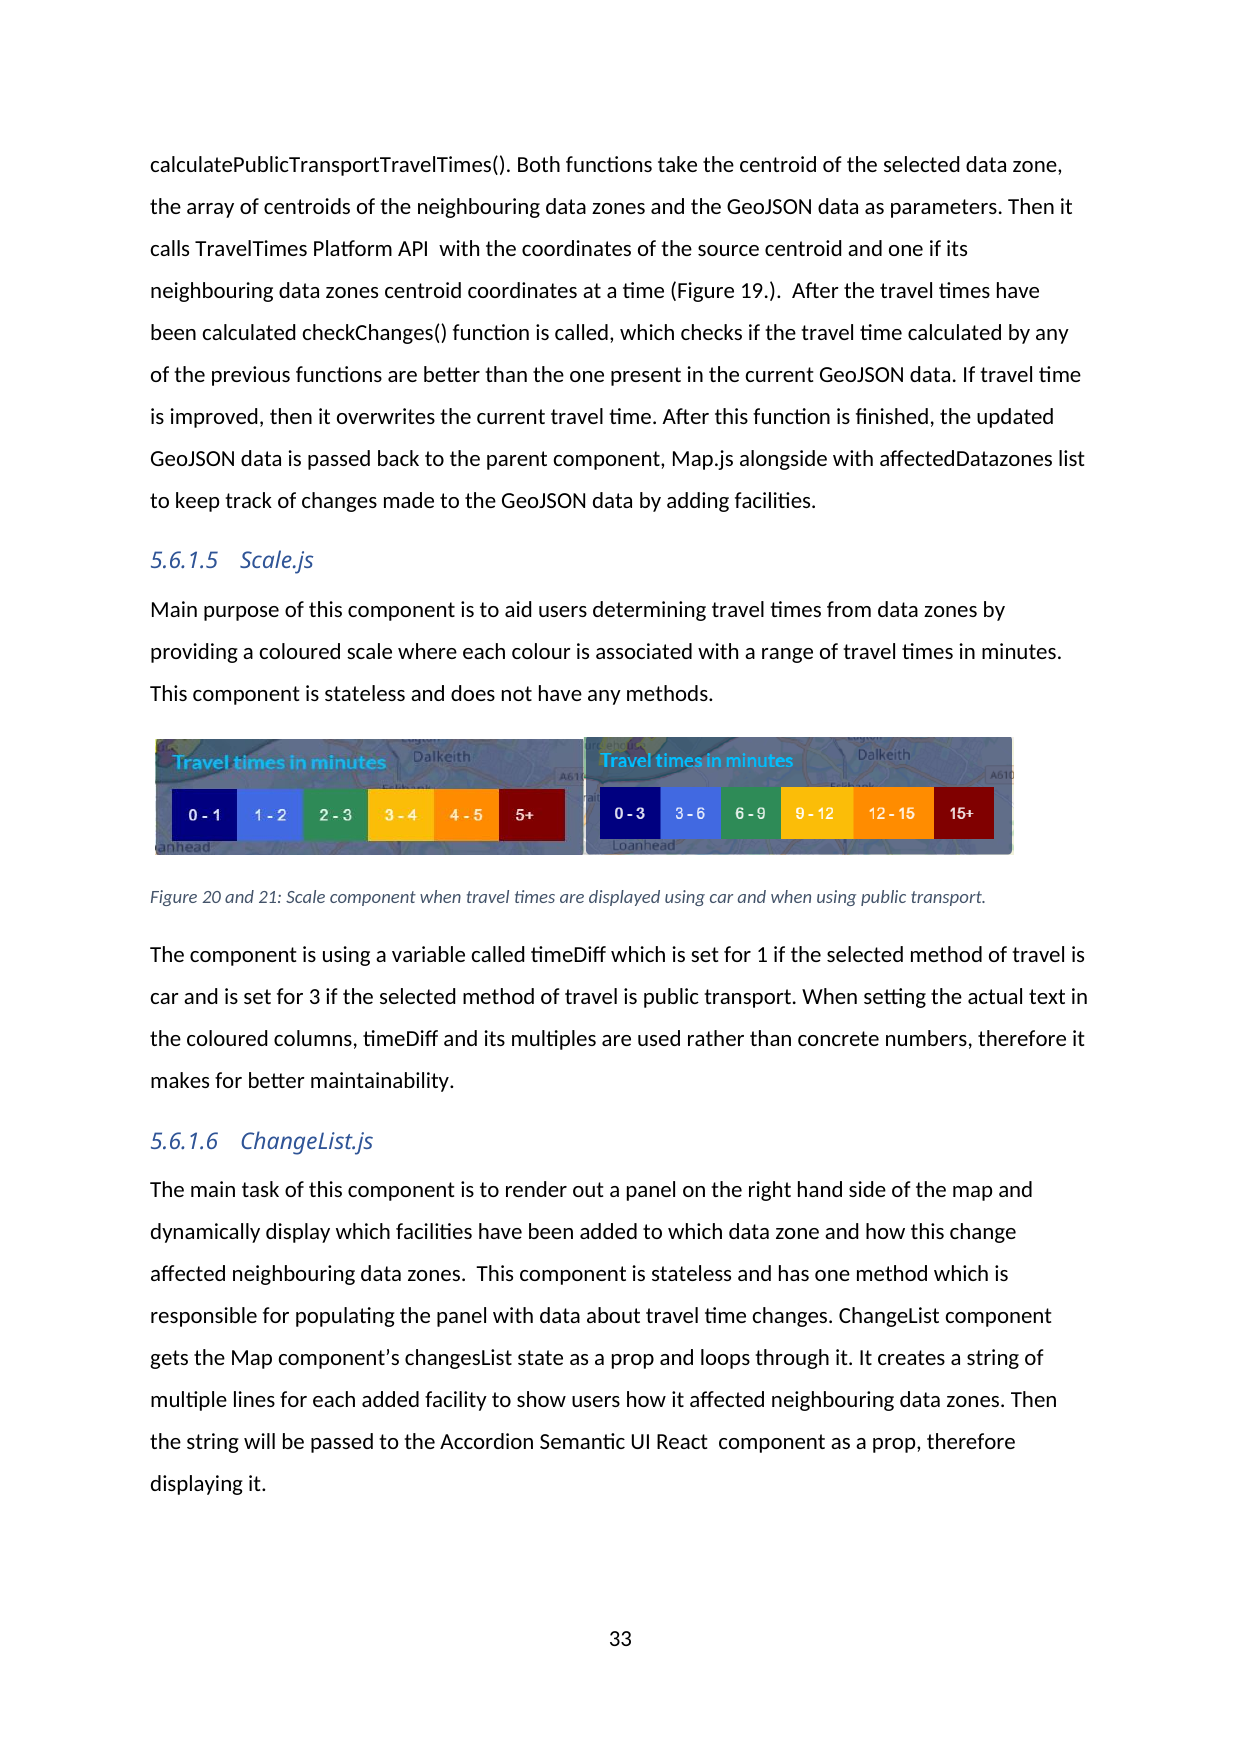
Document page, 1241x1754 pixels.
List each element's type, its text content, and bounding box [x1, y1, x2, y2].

picture [155, 737, 1014, 855]
text Main purpose of this component is to aid users determining travel times from data zones by providing a coloured scale where each colour is associated with a range of travel times in minutes. This component is stateless and does not have any methods. [150, 595, 1090, 707]
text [150, 150, 1090, 514]
subtitle ChangeList.js [150, 1125, 1090, 1156]
text The component is using a variable called timeDiff which is set for 1 if the selected method of travel is car and is set for 3 if the selected method of travel is public transport. When setting the actual text in the coloured columns, timeDiff and its multiples are used rather than concrete numbers, therefore it makes for better maintainability. [150, 940, 1090, 1094]
text The main task of this component is to render out a panel on the right hand side of the map and dynamically display which facilities have been added to which data zone and how this change affected neighbouring data zones. This component is stateless and has one method which is responsible for populating the panel with data about travel time changes. ChangeList component gets the Map component’s changesList state as a prop and loops through it. It creates a string of multiple lines for each added facility to show users how it affected neighbouring data zones. Then the string will be passed to the Accordion Semantic UI React component as a prop, therefore displaying it. [150, 1175, 1090, 1497]
text Figure 20 and 21: Scale component when travel times are displayed using car and when using public transport. [150, 885, 1090, 908]
subtitle Scale.js [150, 544, 1090, 576]
